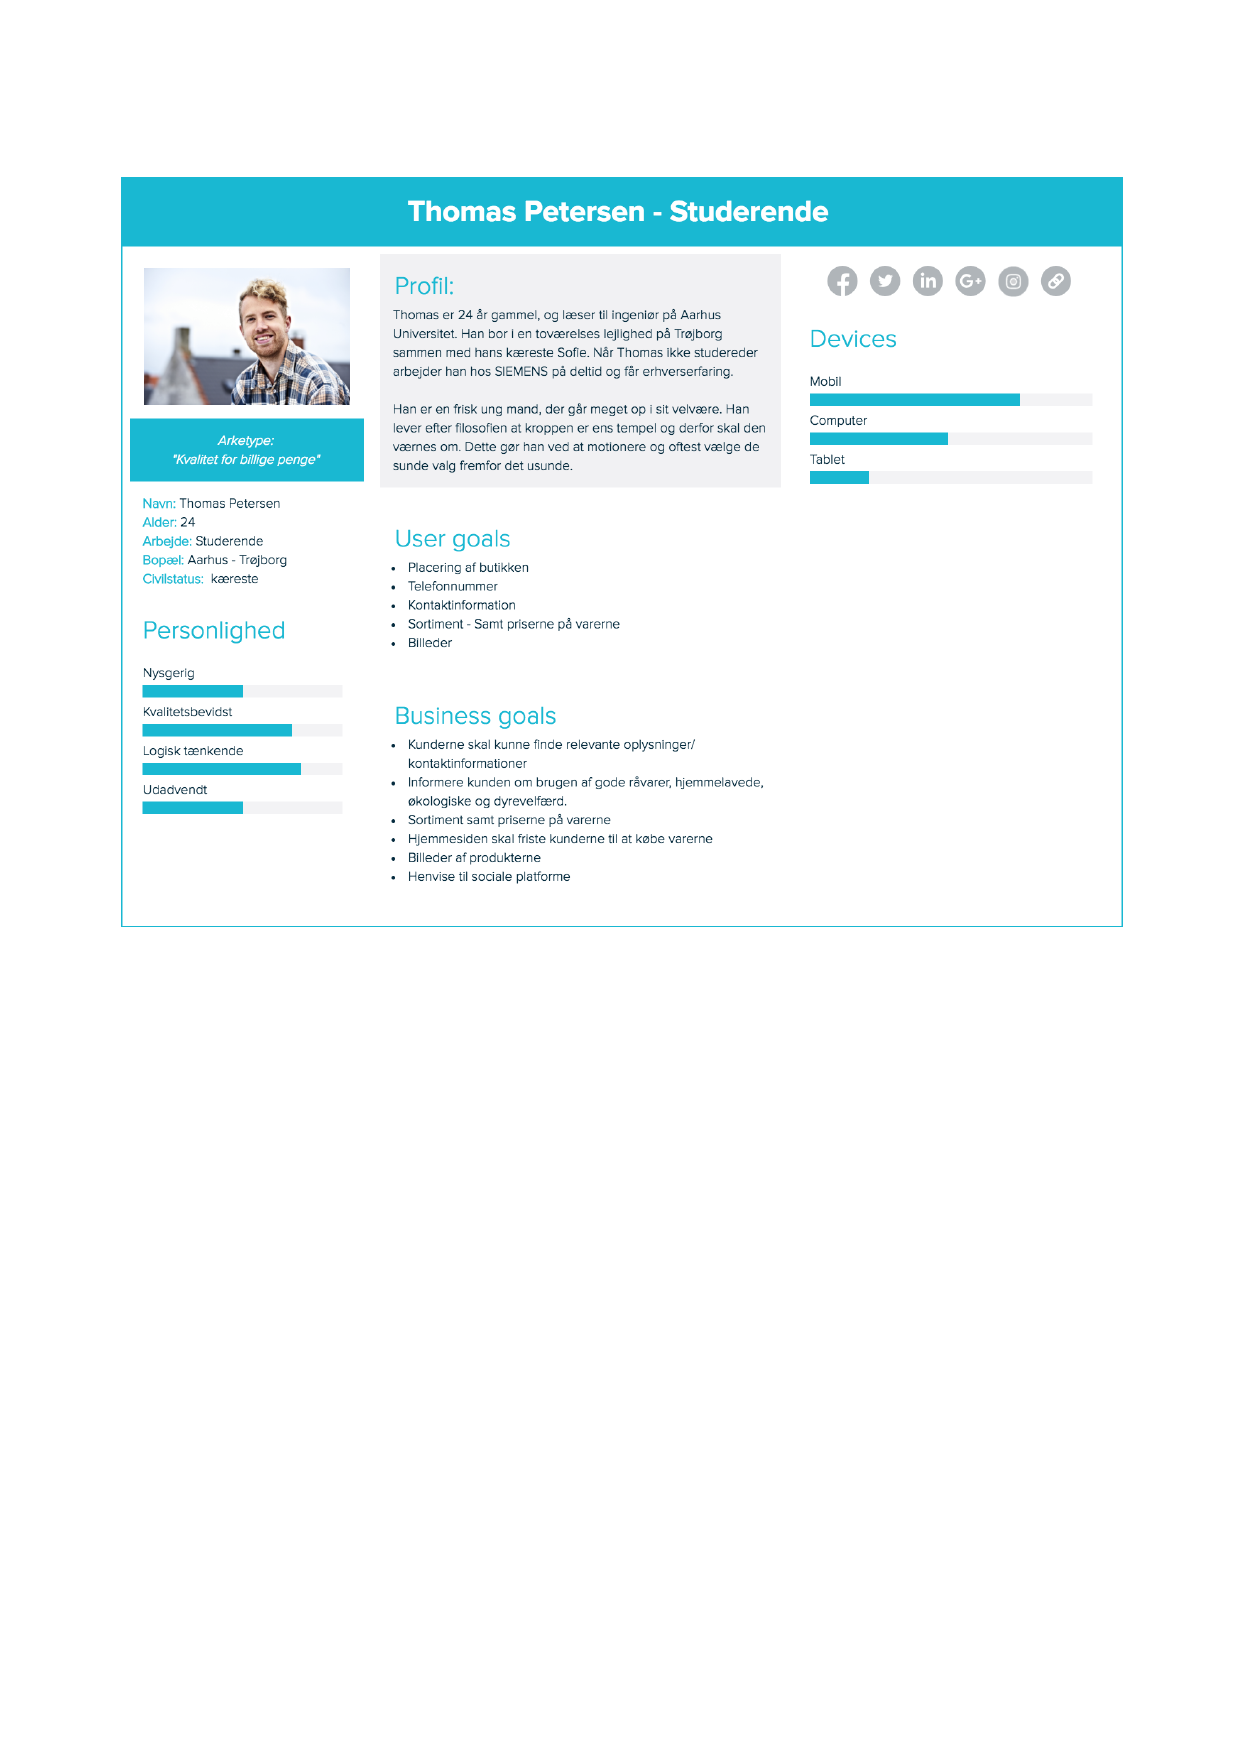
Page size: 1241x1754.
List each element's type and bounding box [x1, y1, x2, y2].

picture [121, 177, 1125, 927]
